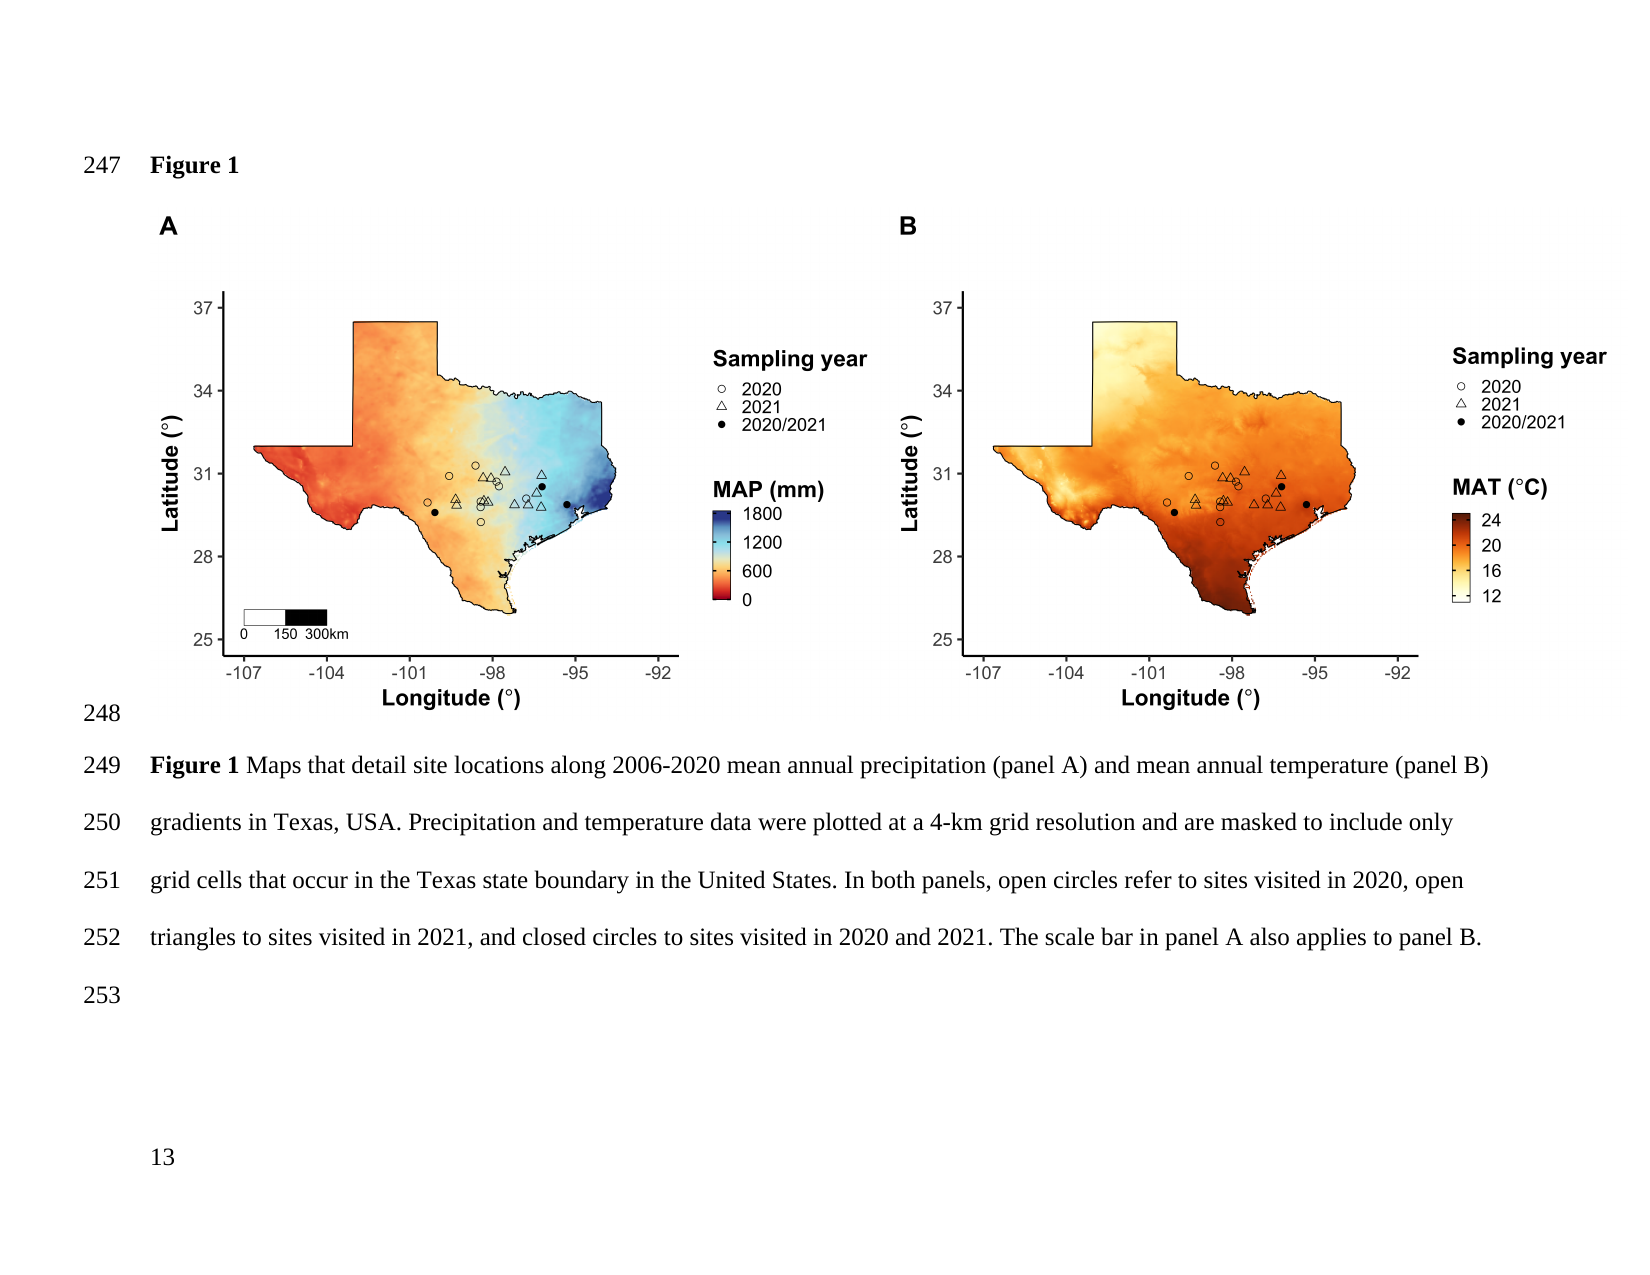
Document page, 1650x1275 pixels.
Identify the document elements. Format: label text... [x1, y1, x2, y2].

picture [150, 207, 1629, 721]
text Figure 1 Maps that detail site locations along 2006-2020 mean annual precipitation (panel A) and mean annual temperature (panel B) gradients in Texas, USA. Precipitation and temperature data were plotted at a 4-km grid resolution and are masked to include only grid cells that occur in the Texas state boundary in the United States. In both panels, open circles refer to sites visited in 2020, open triangles to sites visited in 2021, and closed circles to sites visited in 2020 and 2021. The scale bar in panel A also applies to panel B. [150, 721, 1500, 951]
text Figure 1 [150, 150, 1500, 179]
